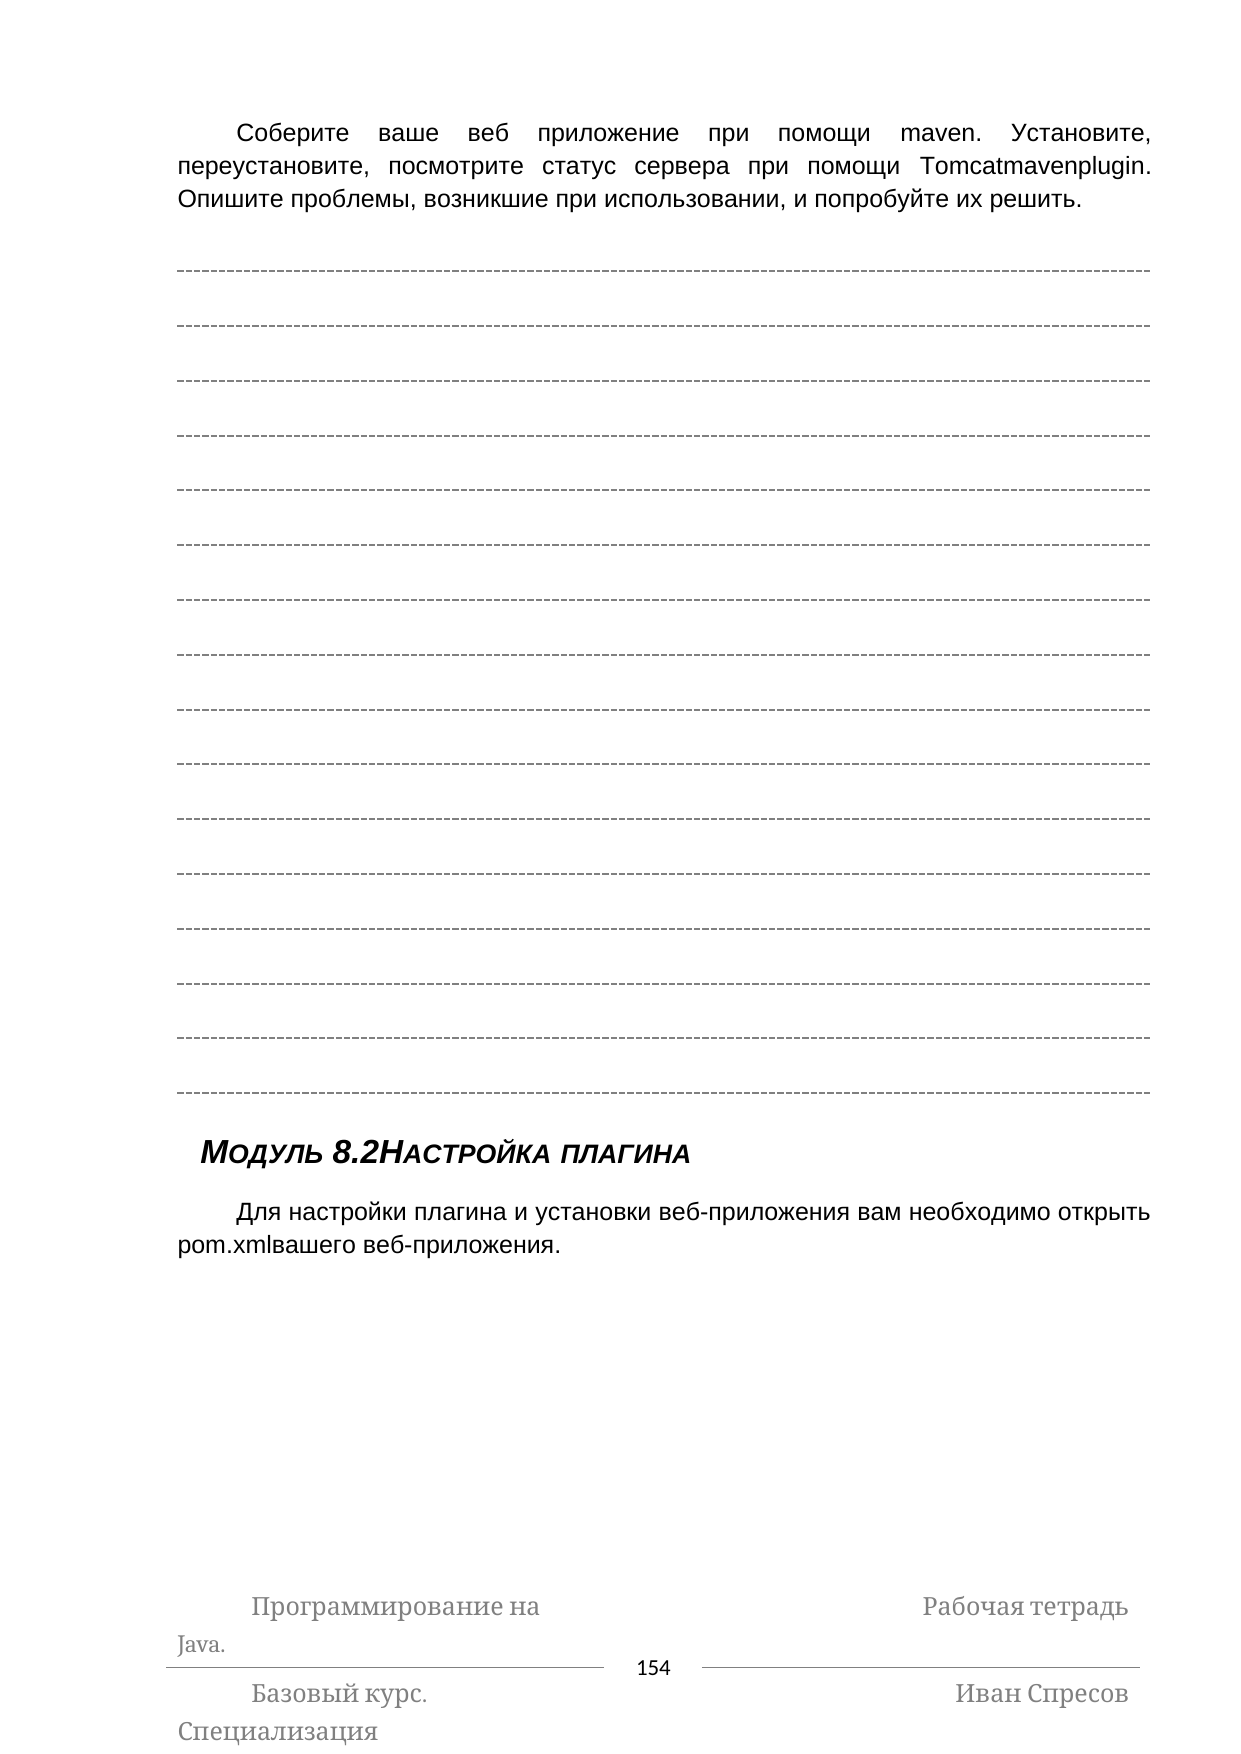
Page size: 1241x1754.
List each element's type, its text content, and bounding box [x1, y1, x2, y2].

text Модуль 8.2Настройка плагина [200, 1132, 1152, 1170]
text Для настройки плагина и установки веб-приложения вам необходимо открыть pom.xmlвашего веб-приложения. [177, 1197, 1152, 1258]
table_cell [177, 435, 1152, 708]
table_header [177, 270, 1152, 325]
text Соберите ваше веб приложение при помощи maven. Установите, переустановите, посмотрите статус сервера при помощи Tomcatmavenplugin. Опишите проблемы, возникшие при использовании, и попробуйте их решить. [177, 118, 1152, 213]
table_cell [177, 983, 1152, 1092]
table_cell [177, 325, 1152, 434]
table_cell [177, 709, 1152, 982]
